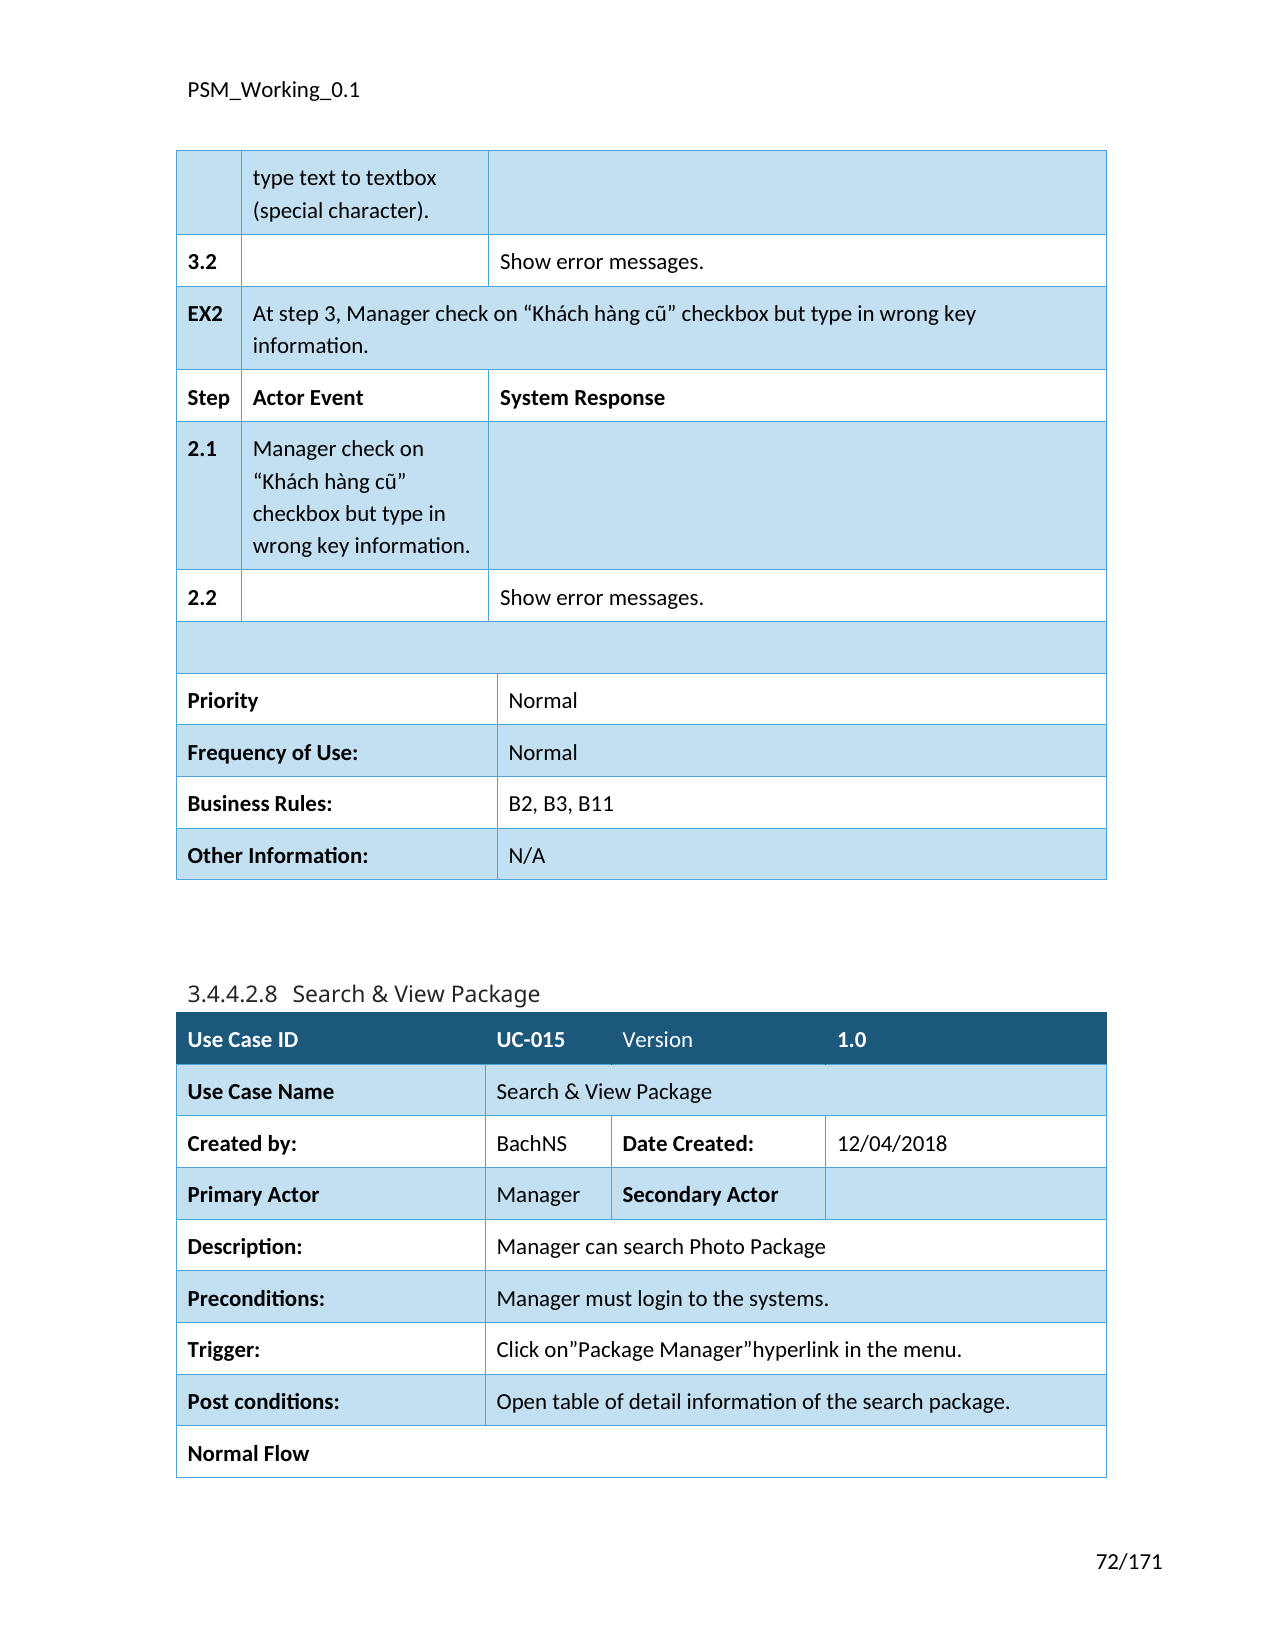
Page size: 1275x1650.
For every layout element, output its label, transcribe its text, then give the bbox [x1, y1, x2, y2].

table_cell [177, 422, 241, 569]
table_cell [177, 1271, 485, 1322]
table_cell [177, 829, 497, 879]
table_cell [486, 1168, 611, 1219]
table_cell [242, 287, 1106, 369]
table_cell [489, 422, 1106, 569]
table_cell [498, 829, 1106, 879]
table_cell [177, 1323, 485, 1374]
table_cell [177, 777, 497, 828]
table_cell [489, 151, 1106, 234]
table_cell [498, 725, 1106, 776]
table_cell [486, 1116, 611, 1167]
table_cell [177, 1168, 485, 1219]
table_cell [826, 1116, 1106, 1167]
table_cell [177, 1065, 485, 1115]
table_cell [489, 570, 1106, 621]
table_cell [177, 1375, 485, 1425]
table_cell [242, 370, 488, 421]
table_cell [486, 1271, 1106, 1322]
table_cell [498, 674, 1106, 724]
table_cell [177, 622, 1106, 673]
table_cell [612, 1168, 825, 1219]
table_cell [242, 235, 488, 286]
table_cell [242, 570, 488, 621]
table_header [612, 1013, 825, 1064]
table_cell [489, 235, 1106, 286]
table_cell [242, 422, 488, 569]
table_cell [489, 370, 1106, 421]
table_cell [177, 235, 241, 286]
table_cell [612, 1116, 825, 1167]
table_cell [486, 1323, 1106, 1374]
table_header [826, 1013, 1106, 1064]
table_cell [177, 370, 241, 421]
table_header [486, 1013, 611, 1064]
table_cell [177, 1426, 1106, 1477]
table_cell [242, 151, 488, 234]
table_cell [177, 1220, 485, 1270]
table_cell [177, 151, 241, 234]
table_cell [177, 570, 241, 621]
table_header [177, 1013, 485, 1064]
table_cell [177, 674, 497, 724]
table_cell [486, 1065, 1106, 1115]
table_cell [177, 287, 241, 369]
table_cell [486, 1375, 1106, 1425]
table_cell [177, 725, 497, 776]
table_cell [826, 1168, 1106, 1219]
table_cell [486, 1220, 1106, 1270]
subtitle Search & View Package [187, 978, 1125, 1009]
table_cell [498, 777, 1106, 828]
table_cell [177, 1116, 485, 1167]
